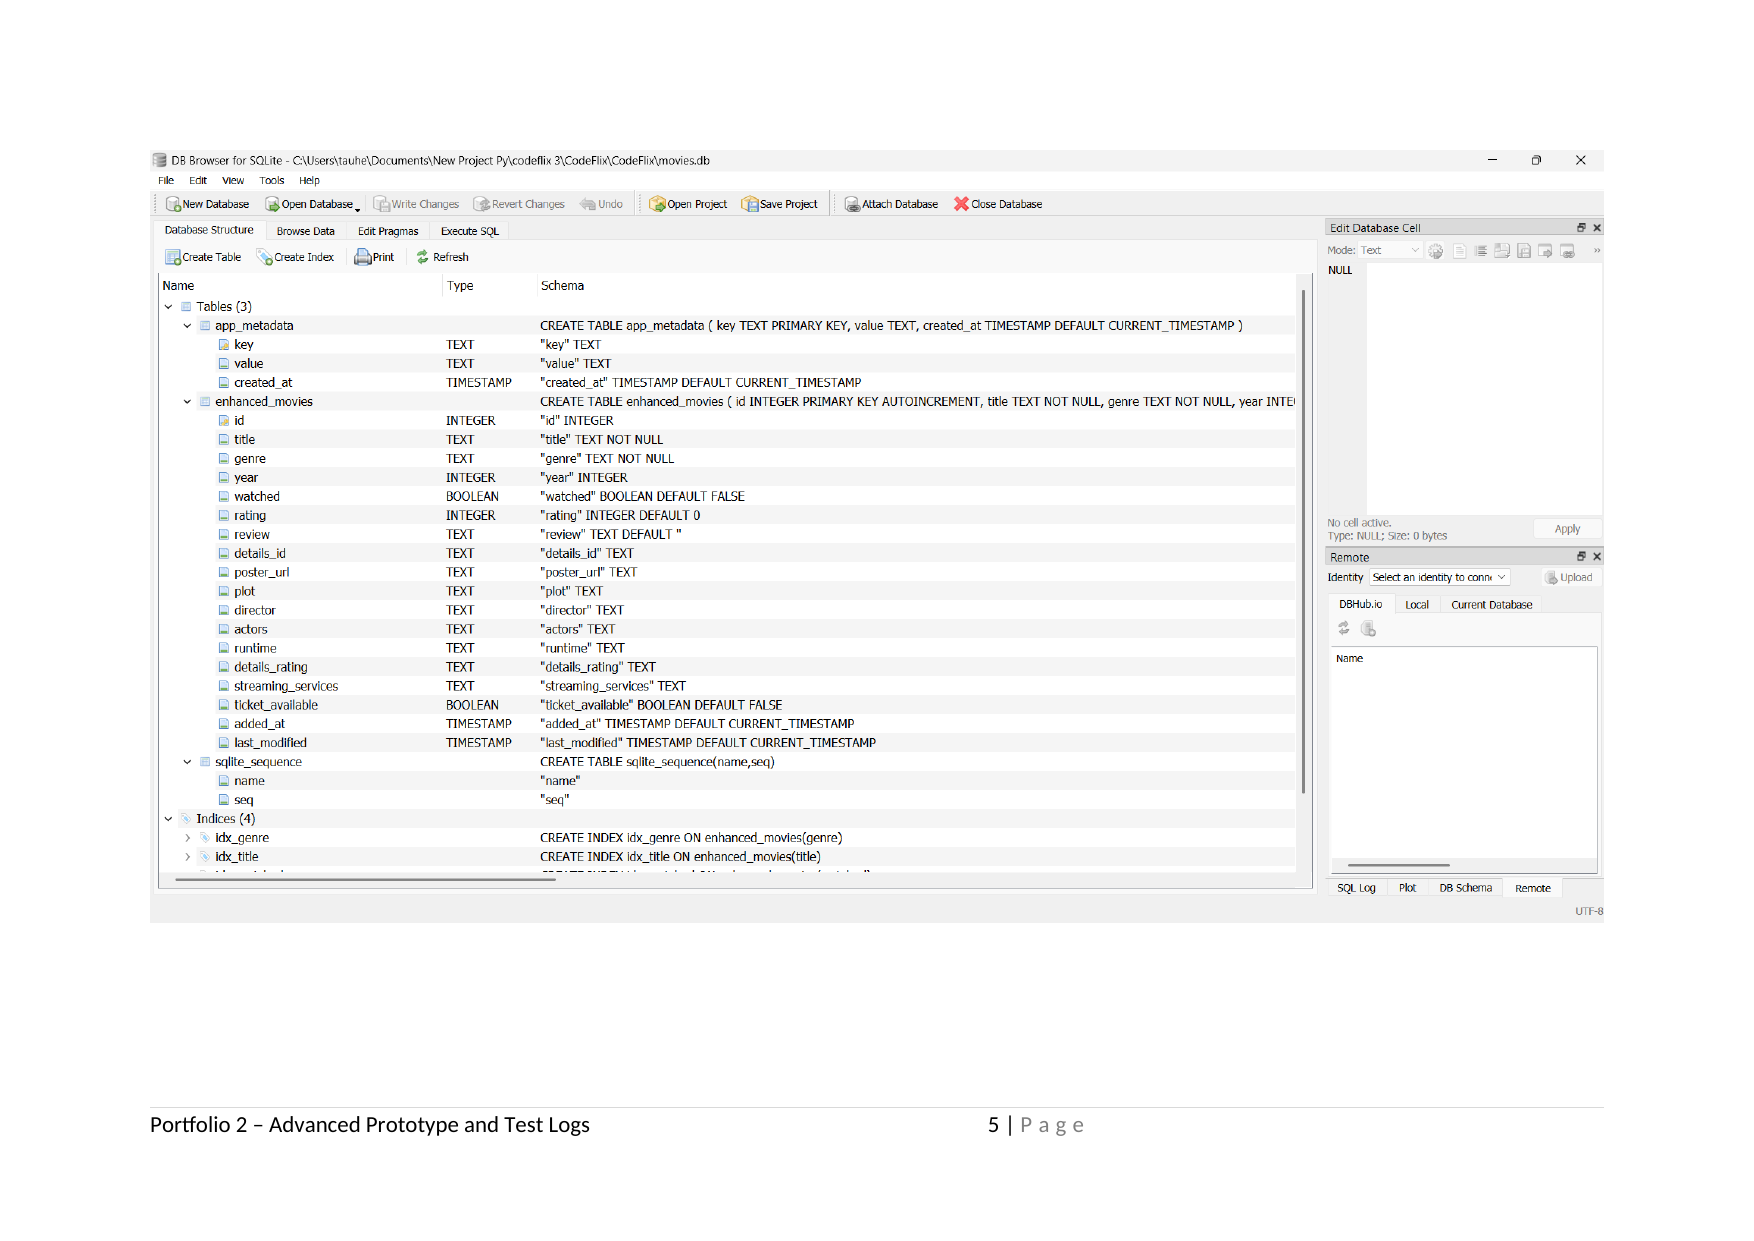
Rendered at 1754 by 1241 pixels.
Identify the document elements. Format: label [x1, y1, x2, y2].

picture [150, 150, 1604, 923]
